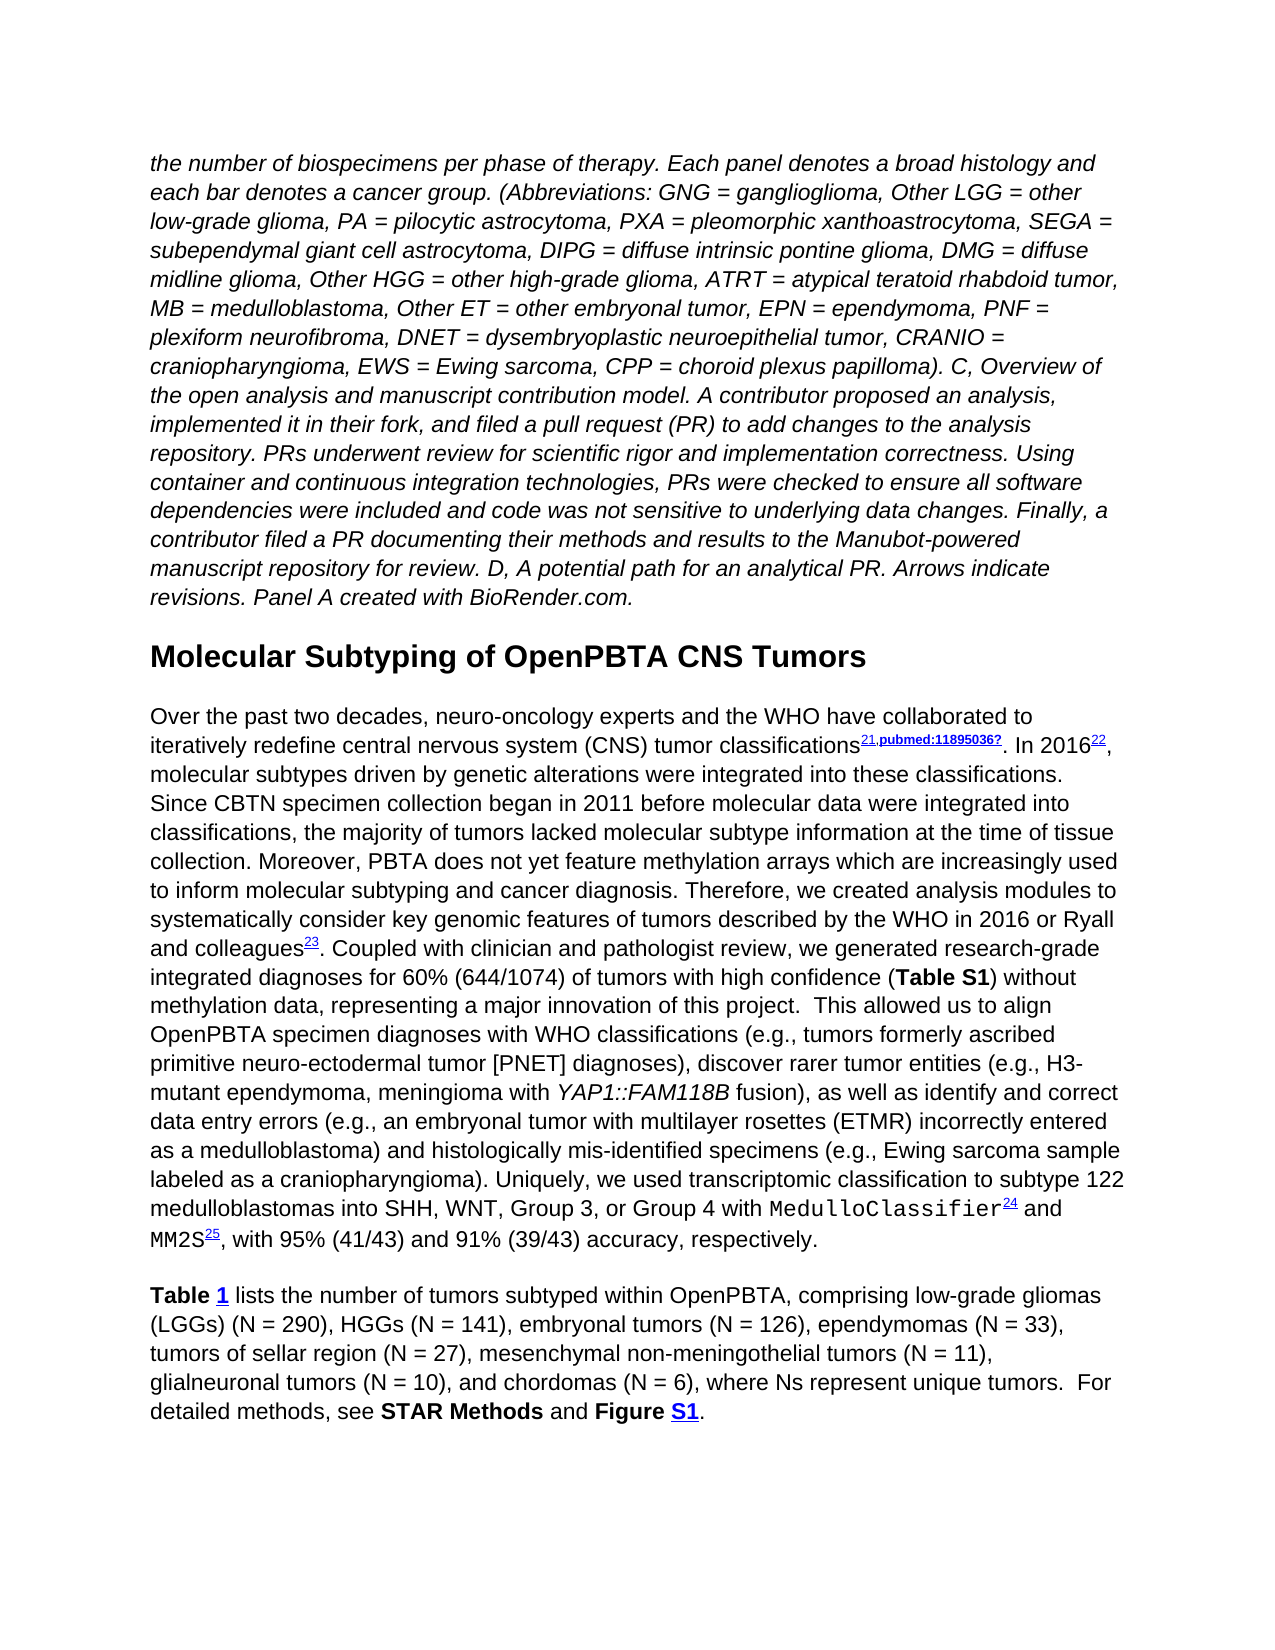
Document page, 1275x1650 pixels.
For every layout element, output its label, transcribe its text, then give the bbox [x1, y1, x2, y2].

text Table 1 lists the number of tumors subtyped within OpenPBTA, comprising low-grade gliomas (LGGs) (N = 290), HGGs (N = 141), embryonal tumors (N = 126), ependymomas (N = 33), tumors of sellar region (N = 27), mesenchymal non-meningothelial tumors (N = 11), glialneuronal tumors (N = 10), and chordomas (N = 6), where Ns represent unique tumors. For detailed methods, see STAR Methods and Figure S1. [150, 1282, 1125, 1424]
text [150, 150, 1125, 611]
text Over the past two decades, neuro-oncology experts and the WHO have collaborated to iteratively redefine central nervous system (CNS) tumor classifications21,pubmed:11895036?. In 201622, molecular subtypes driven by genetic alterations were integrated into these classifications. Since CBTN specimen collection began in 2011 before molecular data were integrated into classifications, the majority of tumors lacked molecular subtype information at the time of tissue collection. Moreover, PBTA does not yet feature methylation arrays which are increasingly used to inform molecular subtyping and cancer diagnosis. Therefore, we created analysis modules to systematically consider key genomic features of tumors described by the WHO in 2016 or Ryall and colleagues23. Coupled with clinician and pathologist review, we generated research-grade integrated diagnoses for 60% (644/1074) of tumors with high confidence (Table S1) without methylation data, representing a major innovation of this project. This allowed us to align OpenPBTA specimen diagnoses with WHO classifications (e.g., tumors formerly ascribed primitive neuro-ectodermal tumor [PNET] diagnoses), discover rarer tumor entities (e.g., H3-mutant ependymoma, meningioma with YAP1::FAM118B fusion), as well as identify and correct data entry errors (e.g., an embryonal tumor with multilayer rosettes (ETMR) incorrectly entered as a medulloblastoma) and histologically mis-identified specimens (e.g., Ewing sarcoma sample labeled as a craniopharyngioma). Uniquely, we used transcriptomic classification to subtype 122 medulloblastomas into SHH, WNT, Group 3, or Group 4 with MedulloClassifier24 and MM2S25, with 95% (41/43) and 91% (39/43) accuracy, respectively. [150, 703, 1125, 1254]
subtitle Molecular Subtyping of OpenPBTA CNS Tumors [150, 638, 1125, 674]
